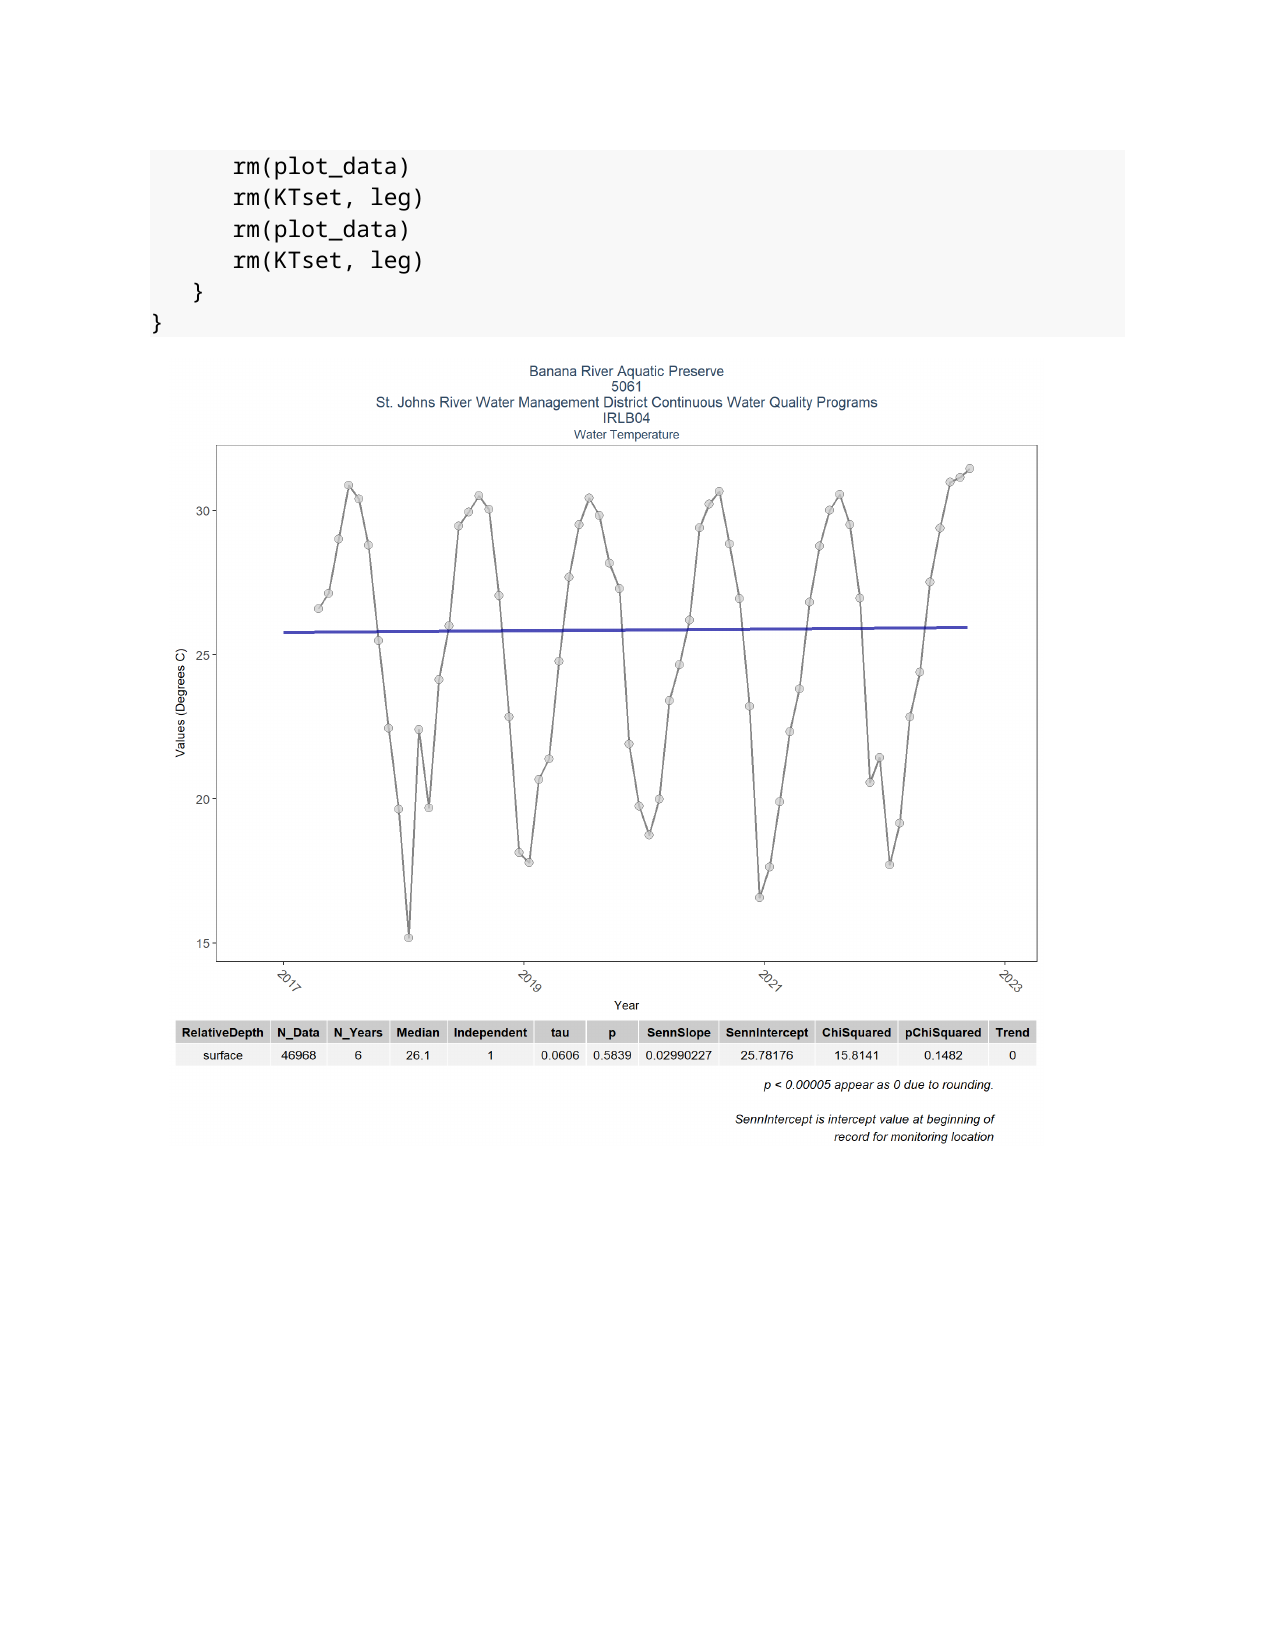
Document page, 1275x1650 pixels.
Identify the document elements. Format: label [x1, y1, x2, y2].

text [150, 150, 1125, 337]
picture [168, 358, 1044, 1146]
